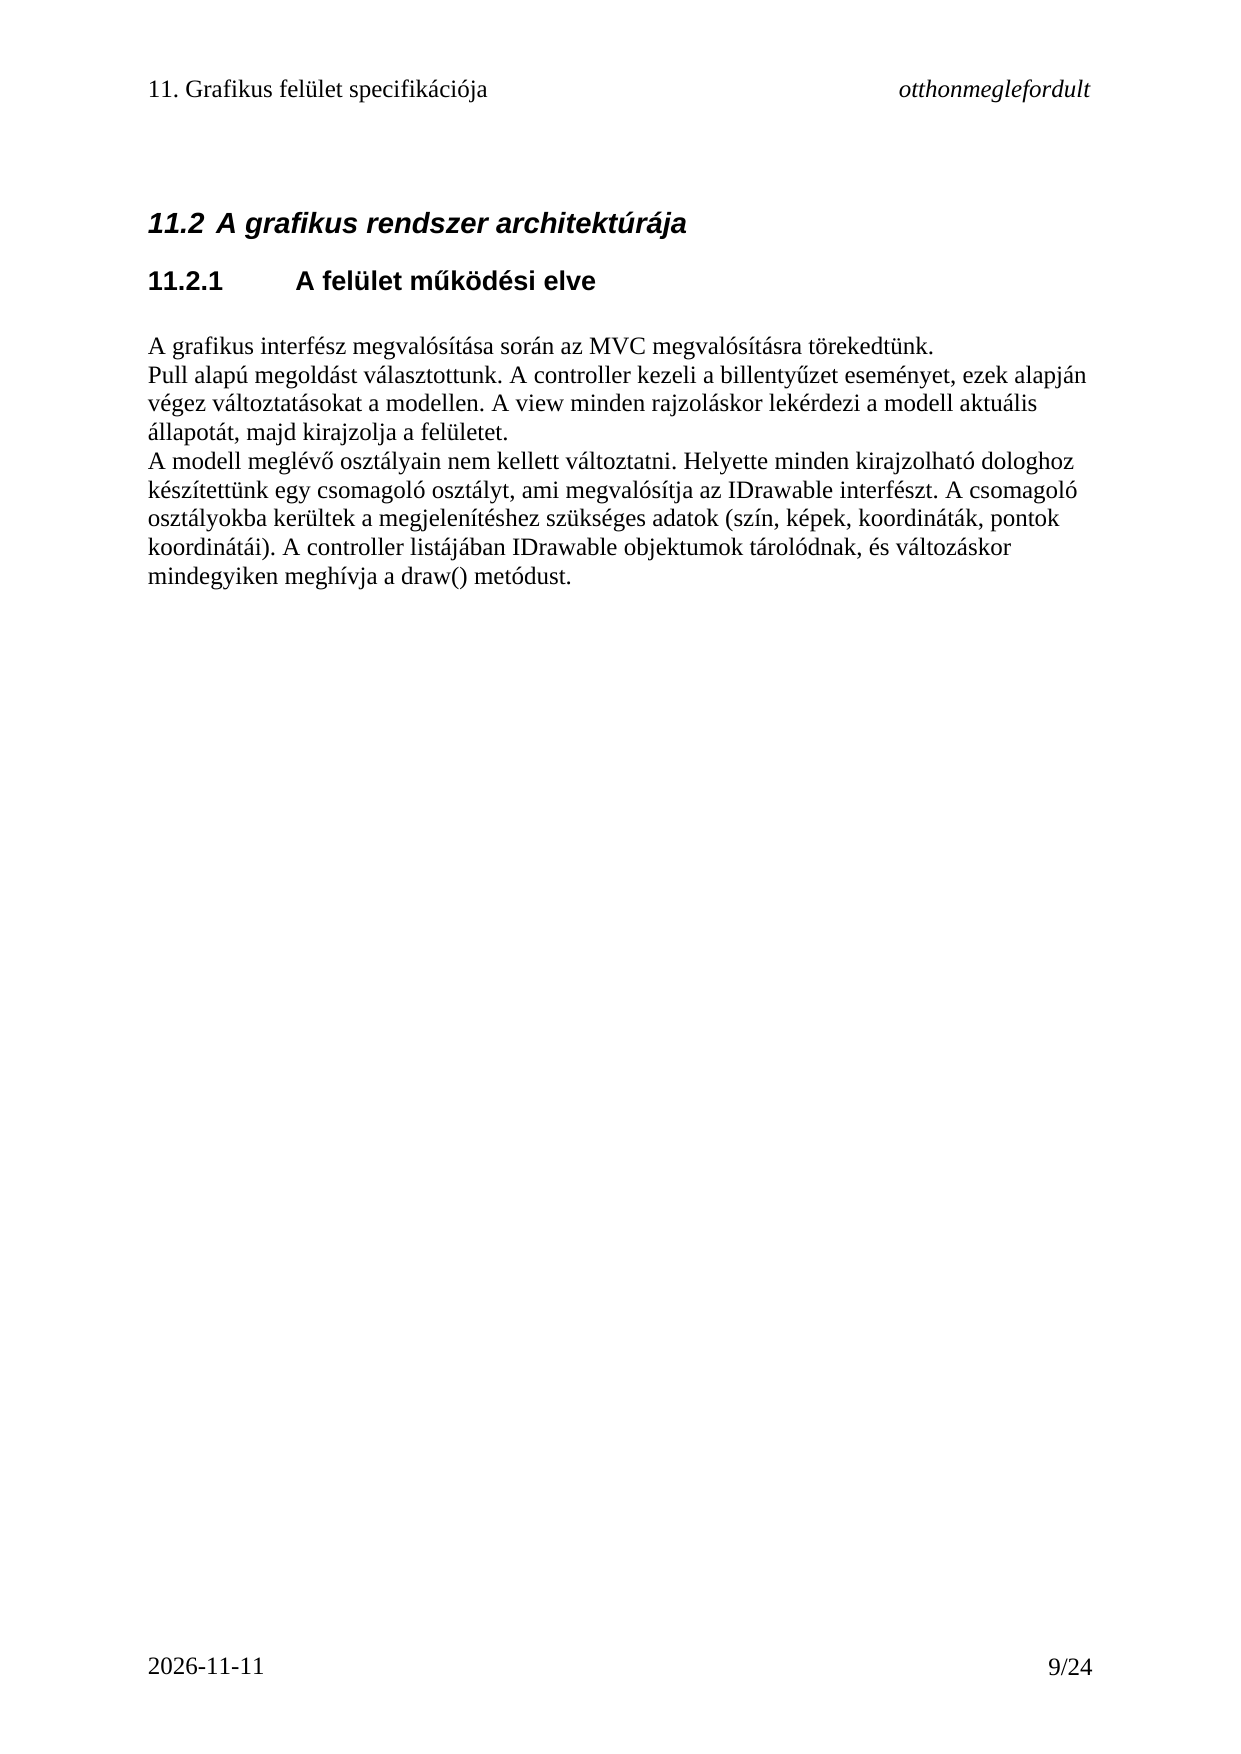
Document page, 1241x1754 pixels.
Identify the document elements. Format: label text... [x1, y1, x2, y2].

subtitle A felület működési elve [148, 265, 1093, 296]
text Pull alapú megoldást választottunk. A controller kezeli a billentyűzet eseményet, ezek alapján végez változtatásokat a modellen. A view minden rajzoláskor lekérdezi a modell aktuális állapotát, majd kirajzolja a felületet. [148, 360, 1093, 446]
subtitle A grafikus rendszer architektúrája [148, 206, 1093, 240]
text A modell meglévő osztályain nem kellett változtatni. Helyette minden kirajzolható dologhoz készítettünk egy csomagoló osztályt, ami megvalósítja az IDrawable interfészt. A csomagoló osztályokba kerültek a megjelenítéshez szükséges adatok (szín, képek, koordináták, pontok koordinátái). A controller listájában IDrawable objektumok tárolódnak, és változáskor mindegyiken meghívja a draw() metódust. [148, 446, 1093, 590]
text A grafikus interfész megvalósítása során az MVC megvalósításra törekedtünk. [148, 331, 1093, 360]
